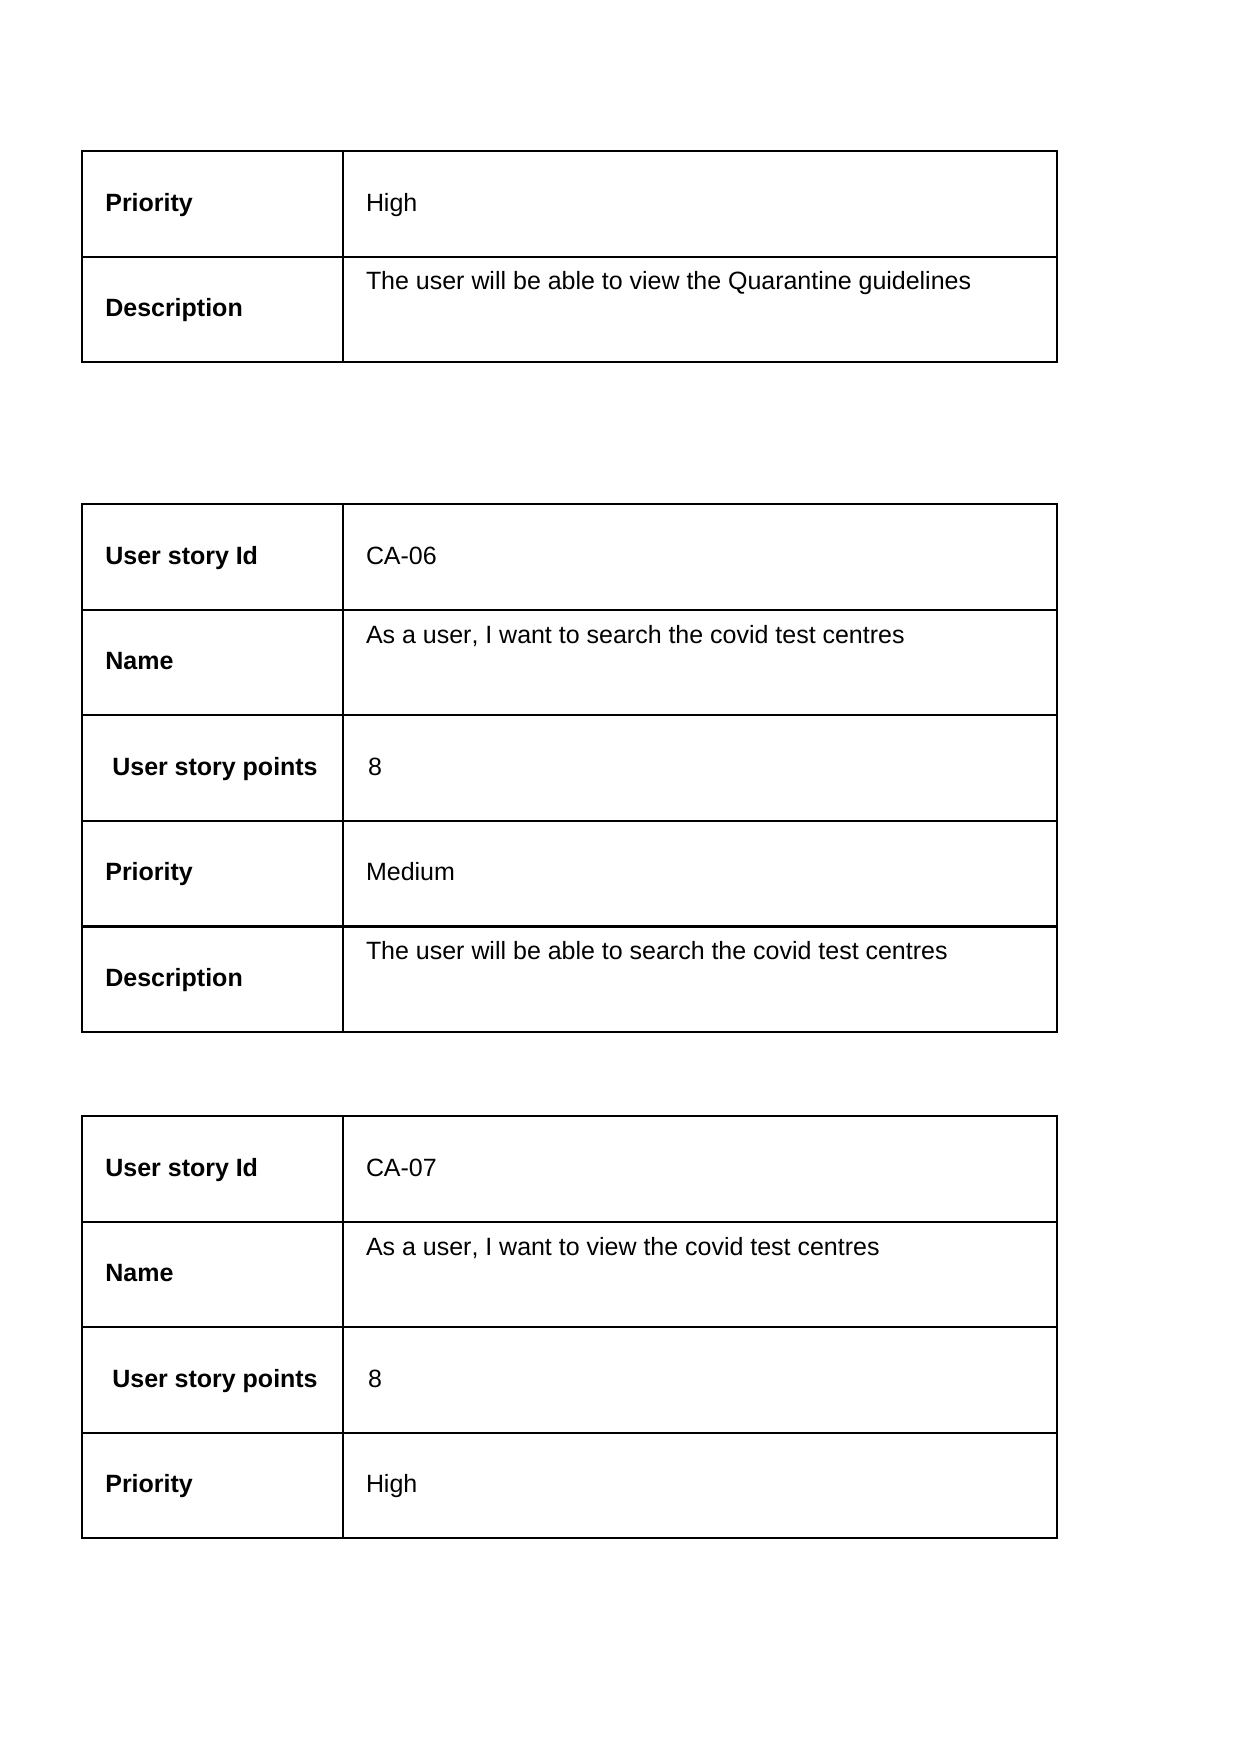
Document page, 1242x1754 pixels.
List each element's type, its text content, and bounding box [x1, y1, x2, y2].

table_cell Priority [83, 152, 342, 256]
table_cell Name [83, 611, 342, 714]
table_cell As a user, I want to view the covid test centres [344, 1223, 1056, 1326]
table_cell Priority [83, 822, 342, 925]
table_cell High [344, 152, 1056, 256]
table_cell User story points [83, 1328, 342, 1432]
table_header CA-07 [344, 1117, 1056, 1221]
table_cell 8 [344, 716, 1056, 820]
table_cell Medium [344, 822, 1056, 925]
table_cell Name [83, 1223, 342, 1326]
table_cell High [344, 1434, 1056, 1537]
table_cell Priority [83, 1434, 342, 1537]
table_cell As a user, I want to search the covid test centres [344, 611, 1056, 714]
table_cell The user will be able to search the covid test centres [344, 928, 1056, 1031]
table_cell 8 [344, 1328, 1056, 1432]
table_cell User story points [83, 716, 342, 820]
table_header User story Id [83, 1117, 342, 1221]
table_header CA-06 [344, 505, 1056, 609]
table_header User story Id [83, 505, 342, 609]
table_cell The user will be able to view the Quarantine guidelines [344, 258, 1056, 361]
table_cell Description [83, 928, 342, 1031]
table_cell Description [83, 258, 342, 361]
